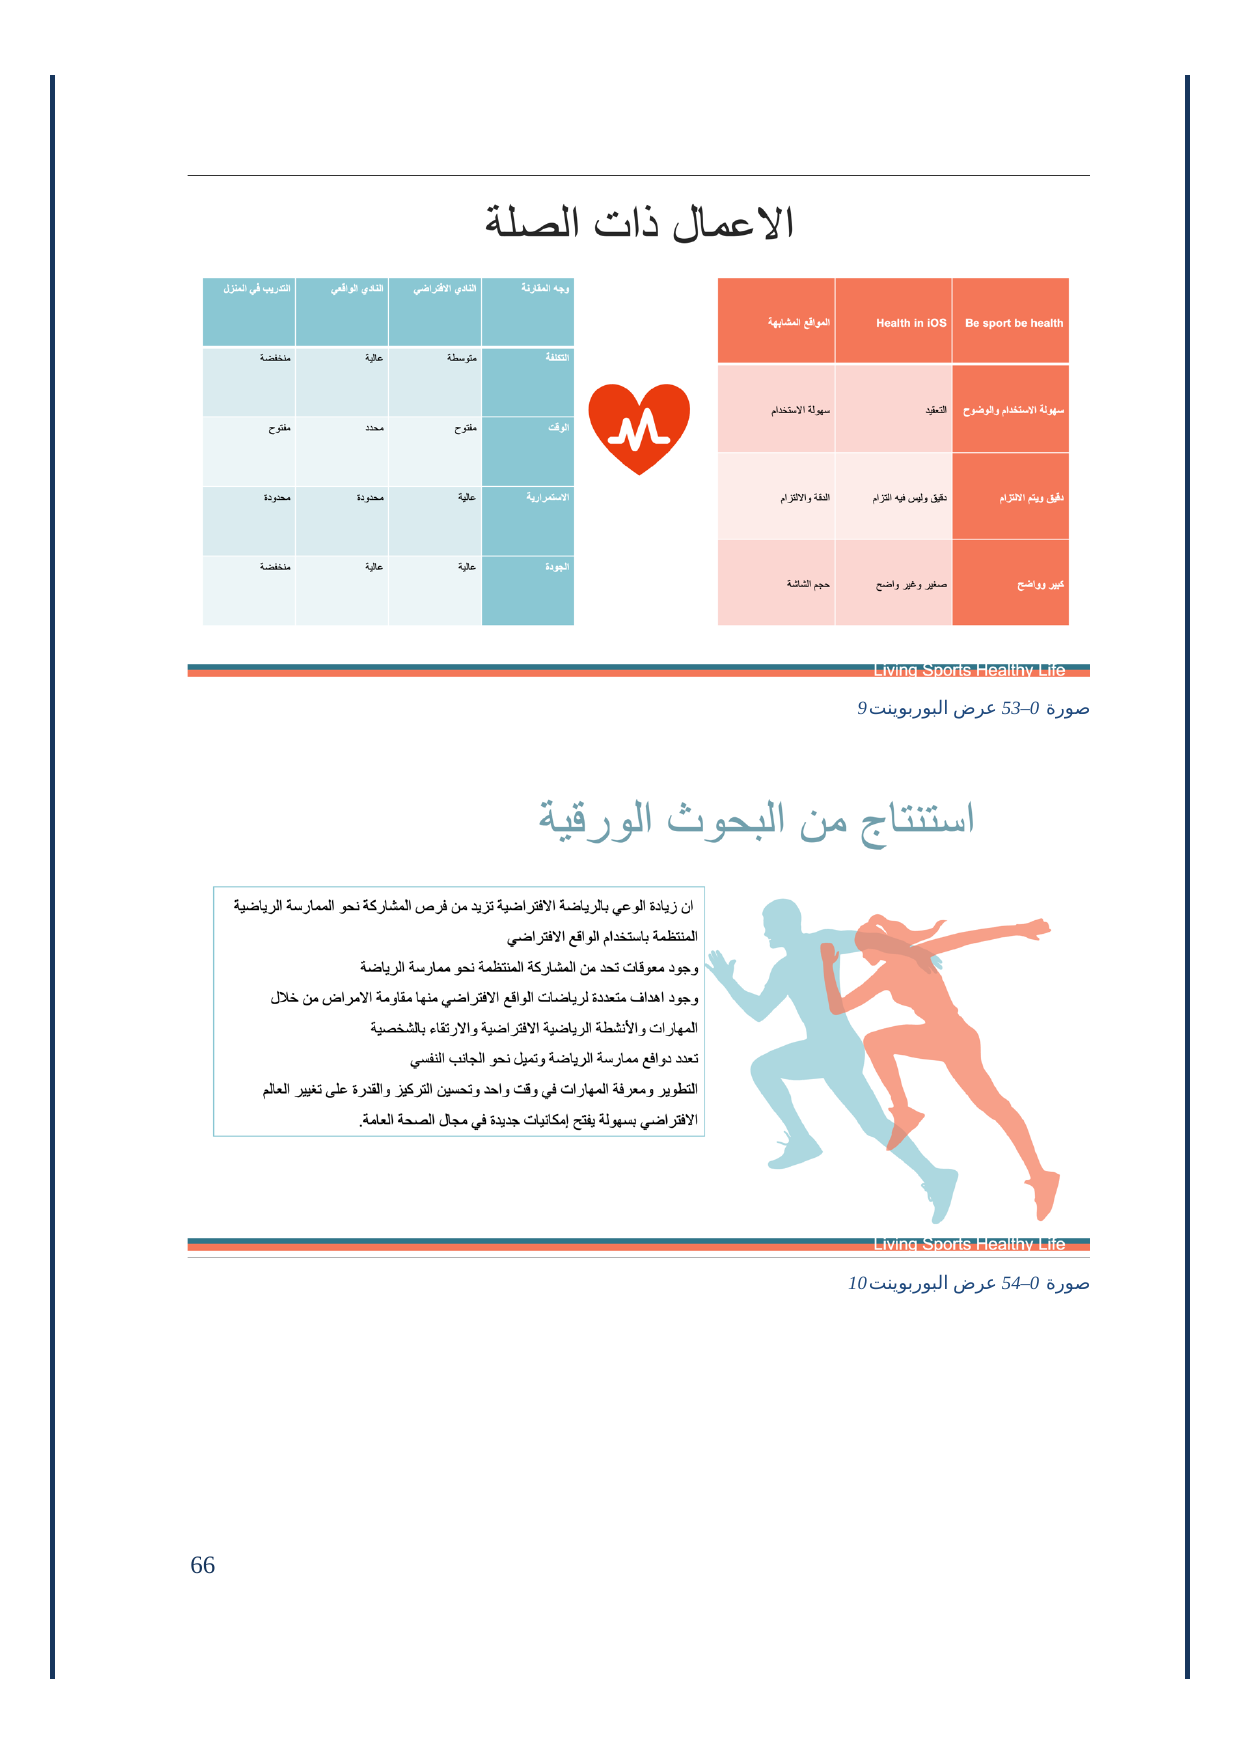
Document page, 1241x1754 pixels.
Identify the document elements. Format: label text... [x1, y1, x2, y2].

picture [187, 175, 1090, 683]
picture [187, 750, 1090, 1258]
